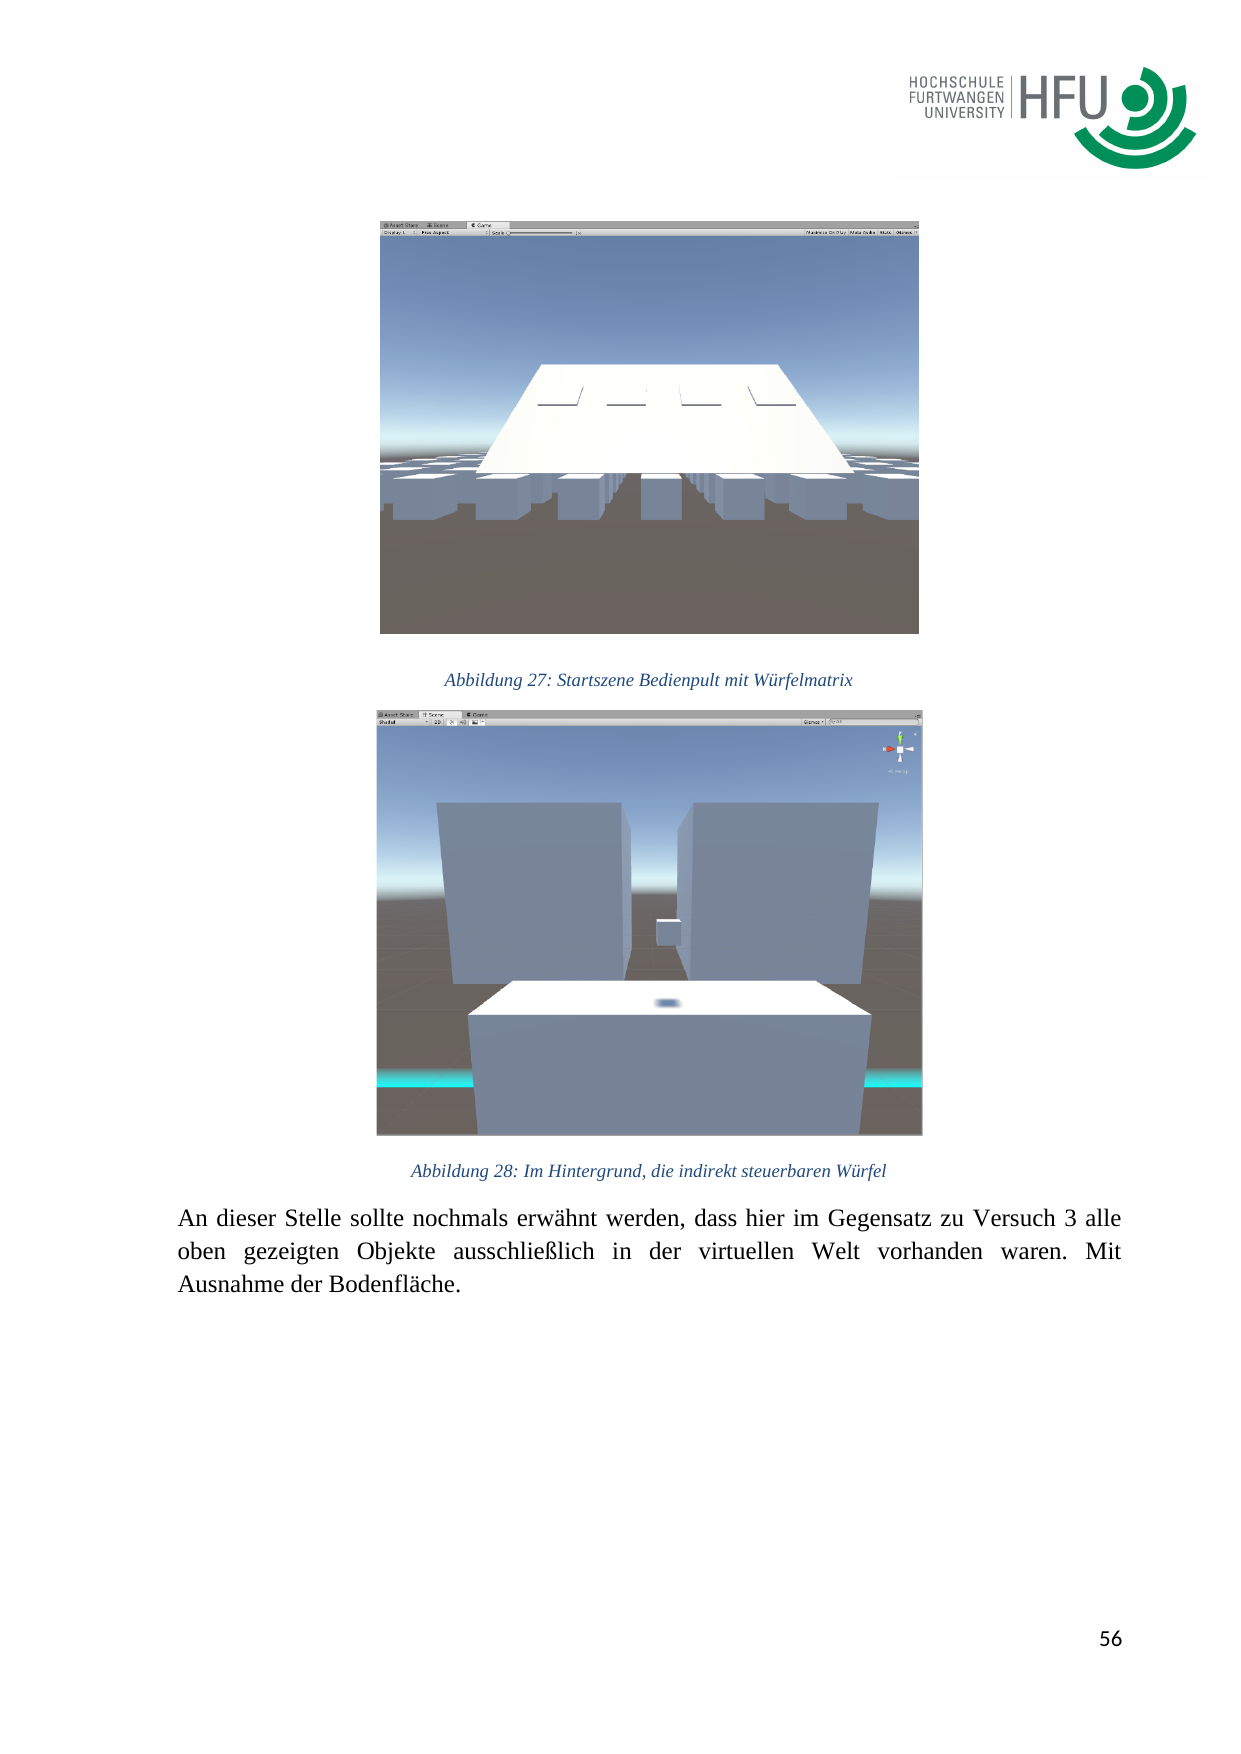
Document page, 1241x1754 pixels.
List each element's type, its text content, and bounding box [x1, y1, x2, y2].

picture [891, 52, 1212, 182]
picture [376, 710, 923, 1136]
picture [380, 221, 919, 634]
text Abbildung 28: Im Hintergrund, die indirekt steuerbaren Würfel [177, 1160, 1122, 1182]
text Abbildung 27: Startszene Bedienpult mit Würfelmatrix [177, 668, 1122, 690]
text An dieser Stelle sollte nochmals erwähnt werden, dass hier im Gegensatz zu Versuch 3 alle oben gezeigten Objekte ausschließlich in der virtuellen Welt vorhanden waren. Mit Ausnahme der Bodenfläche. [177, 1203, 1122, 1298]
